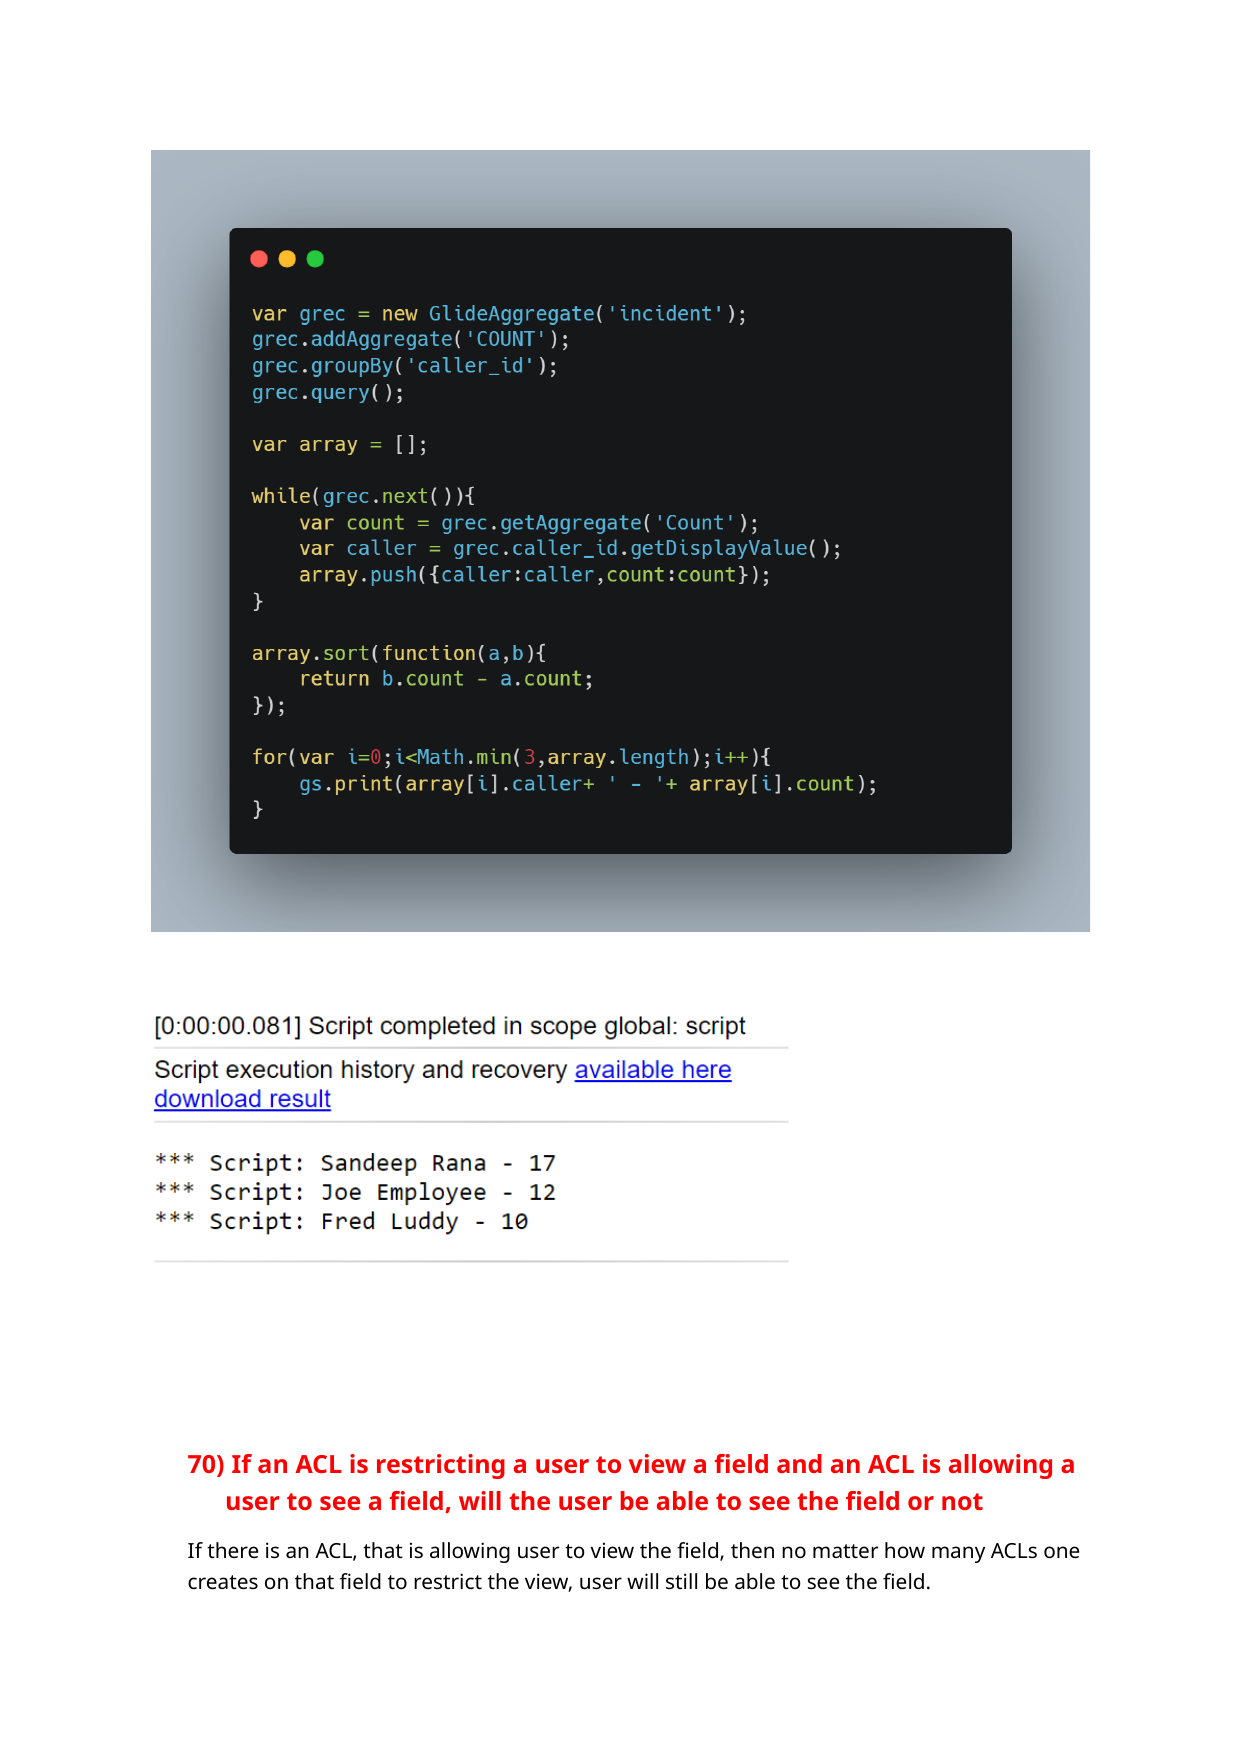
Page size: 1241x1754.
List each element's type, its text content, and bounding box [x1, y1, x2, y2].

text If there is an ACL, that is allowing user to view the field, then no matter how many ACLs one creates on that field to restrict the view, user will still be able to see the field. [187, 1537, 1090, 1596]
list If an ACL is restricting a user to view a field and an ACL is allowing a user to see a field, will the user be able to see the field or not [187, 1446, 1090, 1517]
picture [150, 150, 1091, 932]
picture [150, 1004, 789, 1374]
